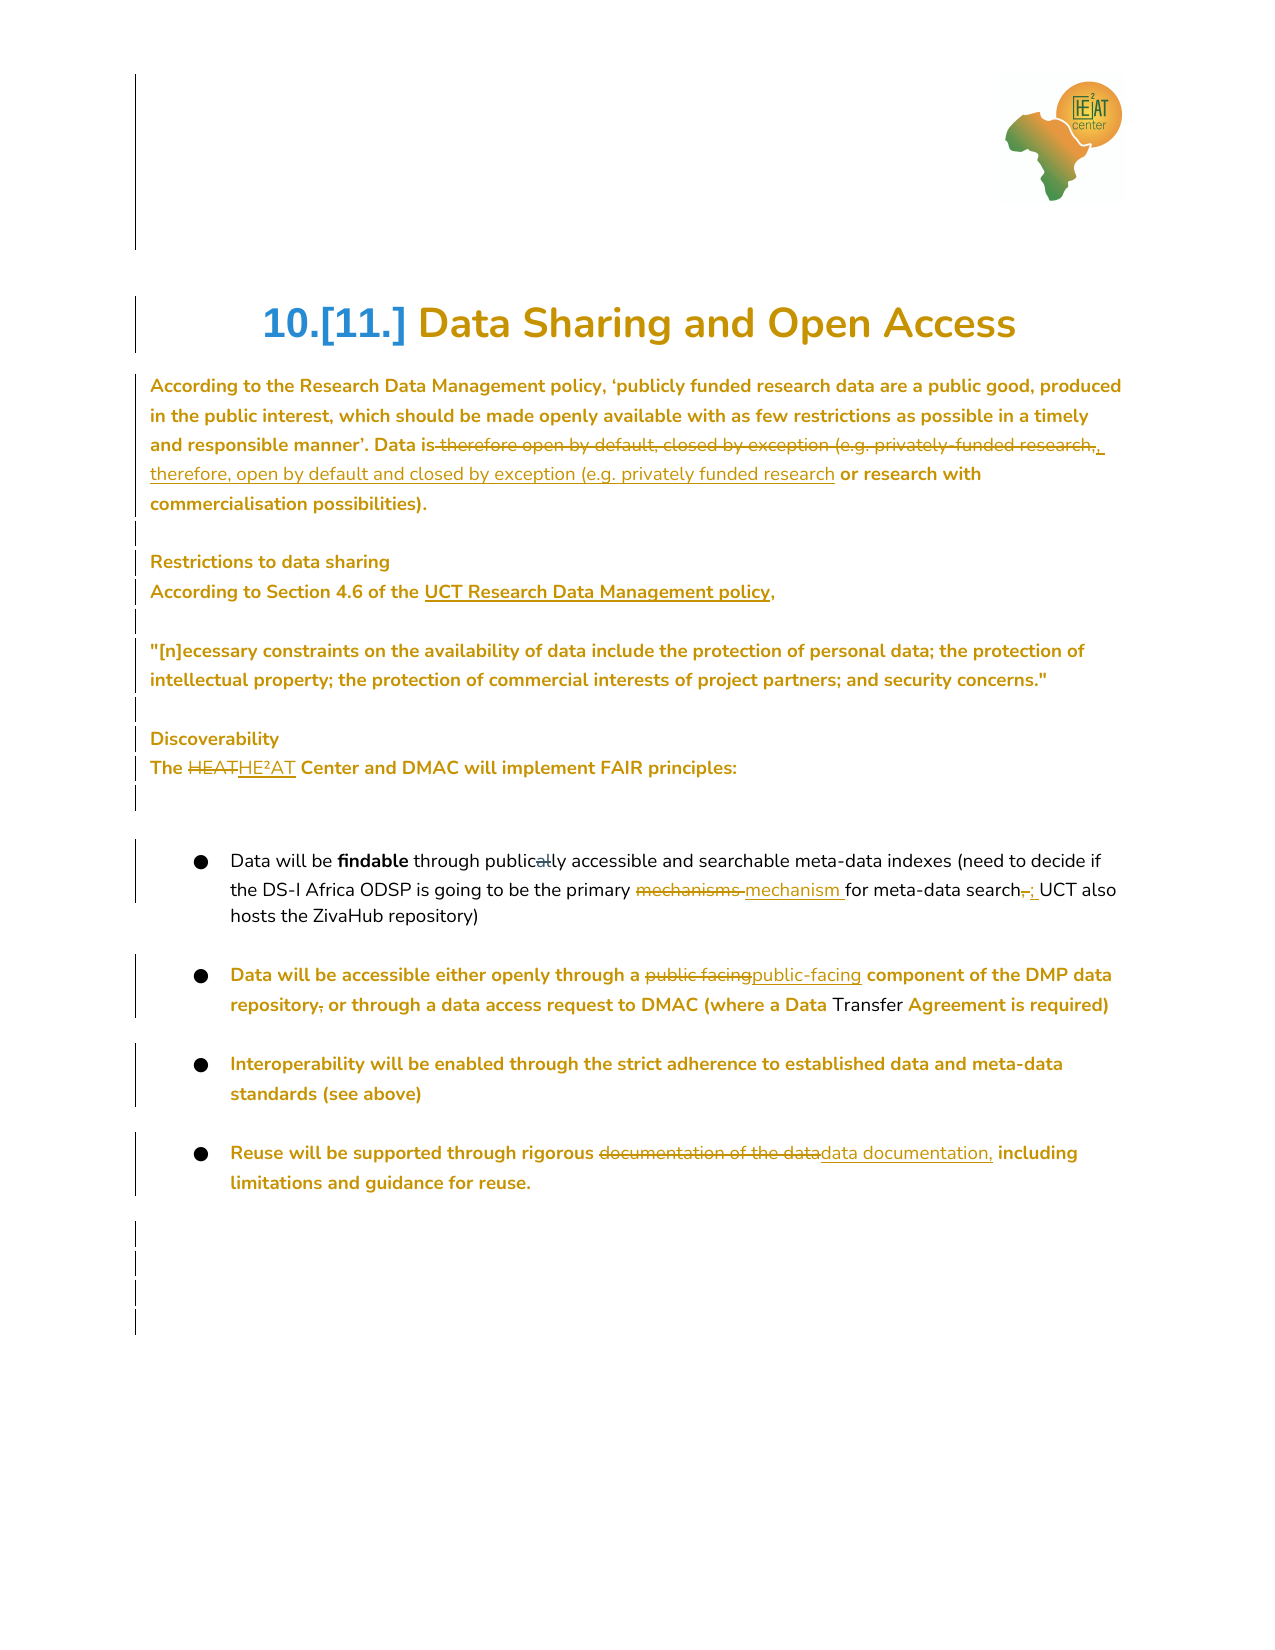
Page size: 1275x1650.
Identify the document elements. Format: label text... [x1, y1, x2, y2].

text Restrictions to data sharing [150, 550, 1125, 576]
text The Center and DMAC will implement FAIR principles: [150, 756, 1125, 781]
list Data will be findable through publicly accessible and searchable meta-data indexes (need to decide if the DS-I Africa ODSP is going to be the primary for meta-data searchUCT also hosts the ZivaHub repository) [193, 839, 1125, 929]
text "[n]ecessary constraints on the availability of data include the protection of personal data; the protection of intellectual property; the protection of commercial interests of project partners; and security concerns." [150, 638, 1125, 693]
picture [1000, 73, 1125, 204]
subtitle Data Sharing and Open Access [262, 296, 1125, 353]
list Interoperability will be enabled through the strict adherence to established data and meta-data standards (see above) [193, 1043, 1125, 1107]
list Data will be accessible either openly through a component of the DMP data repository or through a data access request to DMAC (where a Data Transfer Agreement is required) [193, 954, 1125, 1018]
text According to the Research Data Management policy, ‘publicly funded research data are a public good, produced in the public interest, which should be made openly available with as few restrictions as possible in a timely and responsible manner’. Data is or research with commercialisation possibilities). [150, 374, 1125, 517]
text According to Section 4.6 of the UCT Research Data Management policy, [150, 579, 1125, 605]
list Reuse will be supported through rigorous including limitations and guidance for reuse. [193, 1132, 1125, 1196]
text Discoverability [150, 726, 1125, 752]
